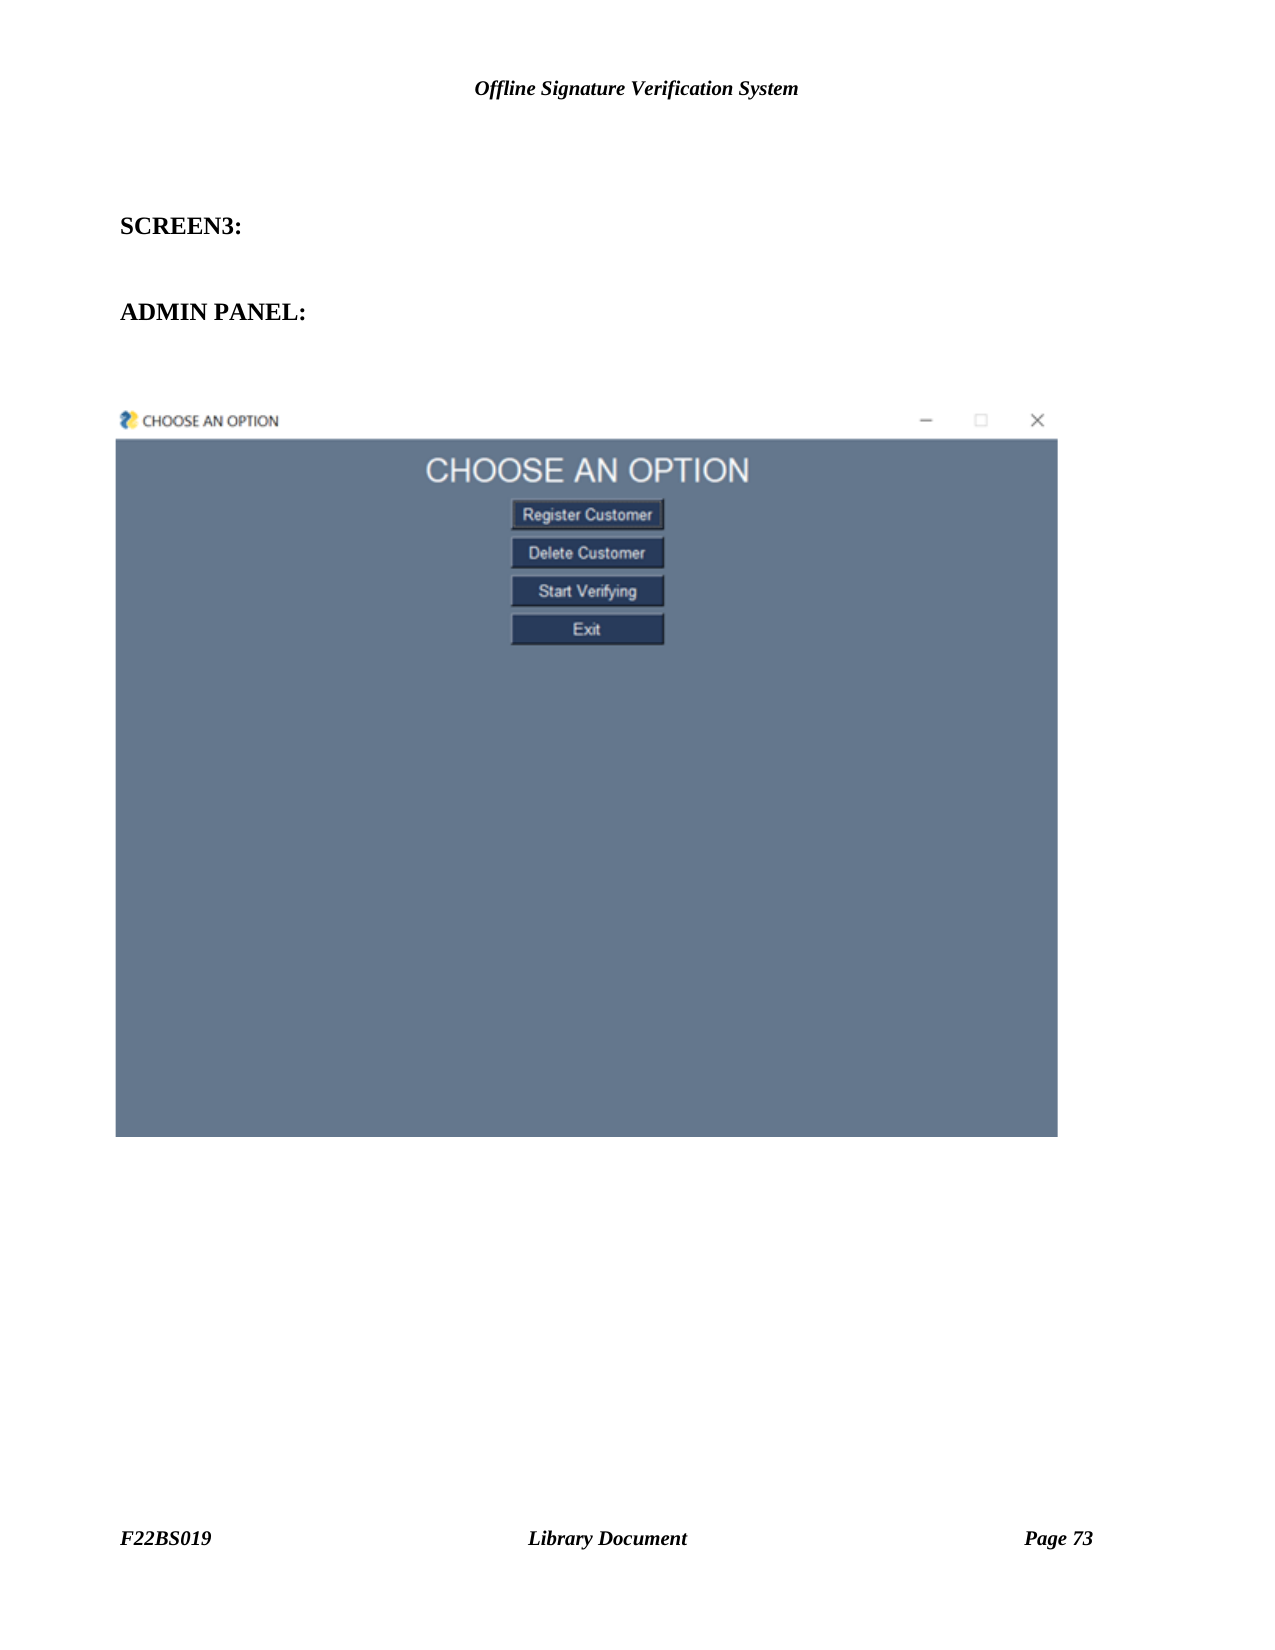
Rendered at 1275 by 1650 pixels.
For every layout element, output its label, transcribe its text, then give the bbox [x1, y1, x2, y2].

picture [114, 403, 1058, 1136]
text SCREEN3: [120, 211, 1155, 240]
text ADMIN PANEL: [120, 297, 1155, 326]
